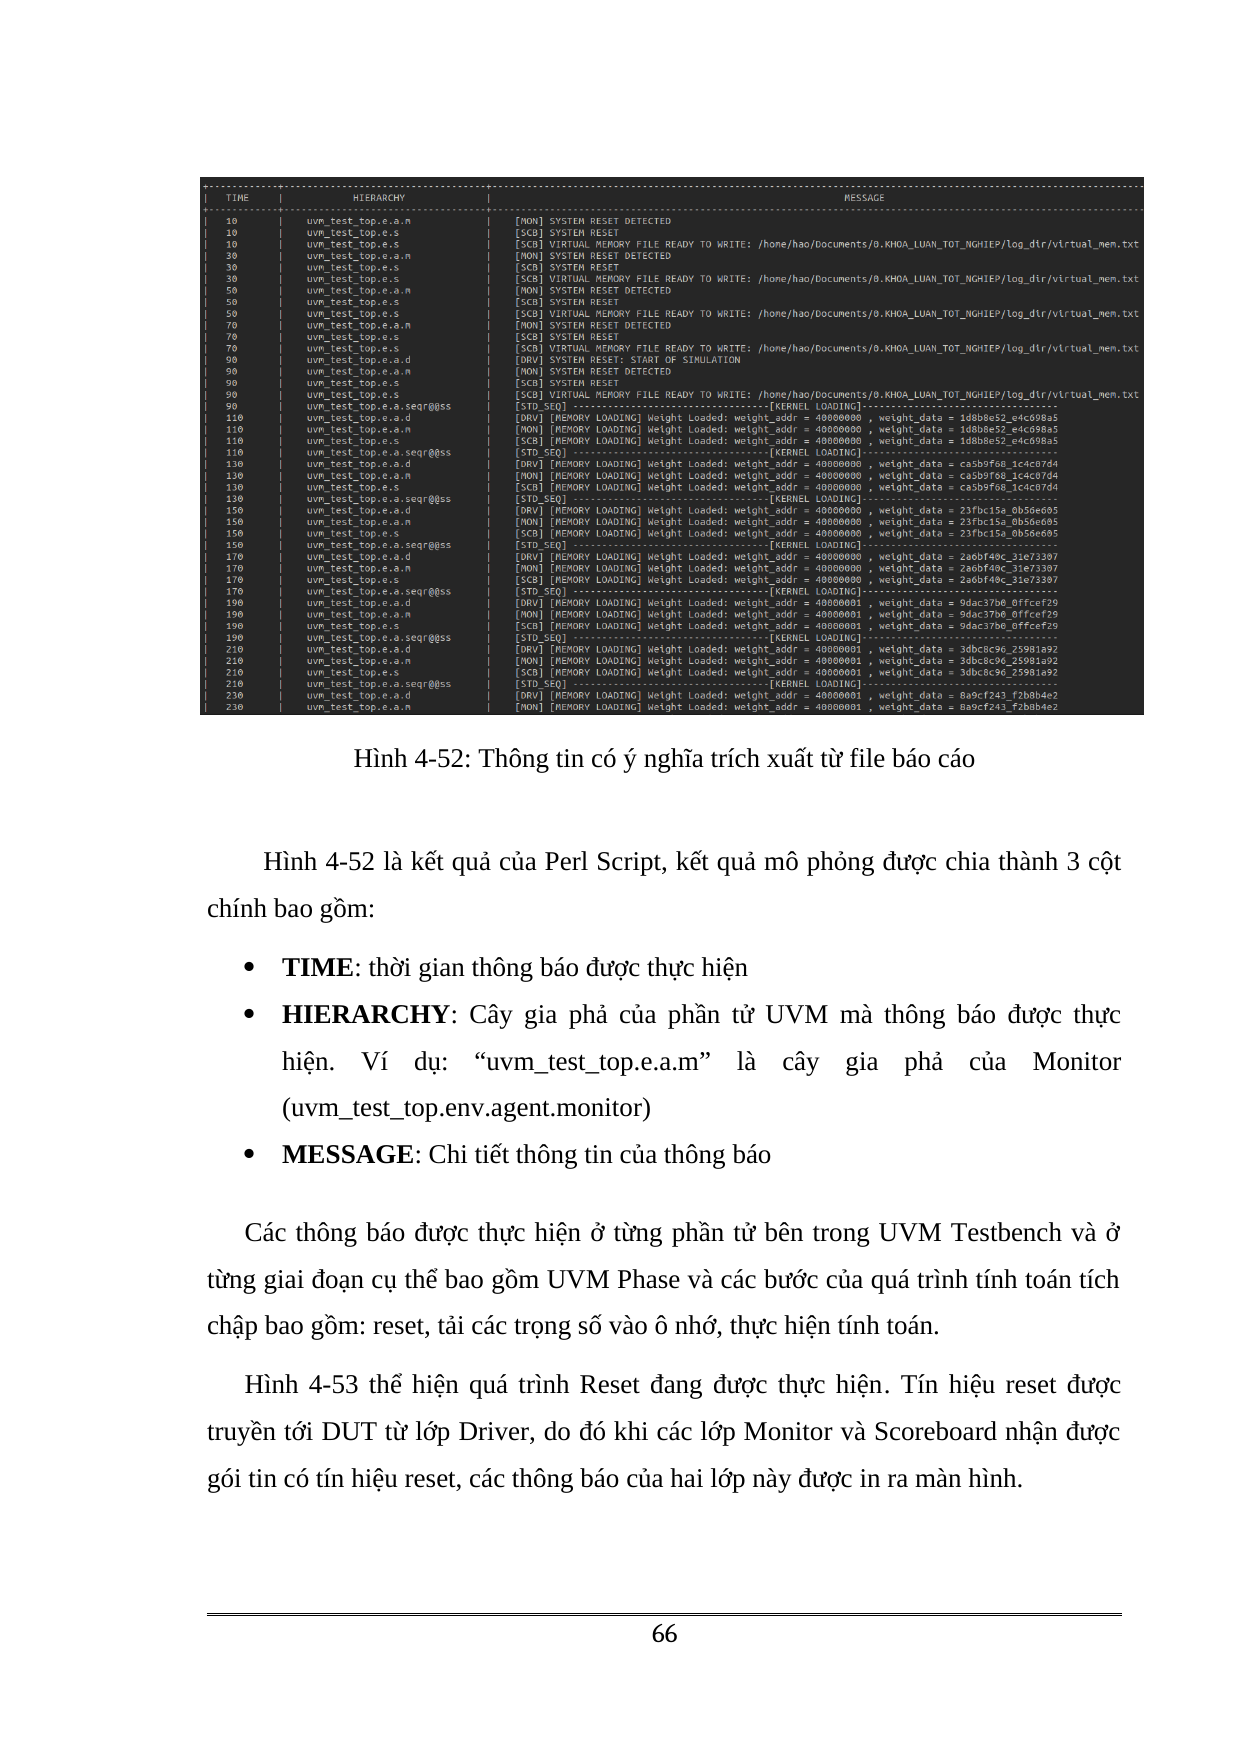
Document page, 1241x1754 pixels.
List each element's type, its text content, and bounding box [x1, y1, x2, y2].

list TIME: thời gian thông báo được thực hiện [244, 951, 1122, 982]
list MESSAGE: Chi tiết thông tin của thông báo [244, 1138, 1122, 1169]
text Các thông báo được thực hiện ở từng phần tử bên trong UVM Testbench và ở từng giai đoạn cụ thể bao gồm UVM Phase và các bước của quá trình tính toán tích chập bao gồm: reset, tải các trọng số vào ô nhớ, thực hiện tính toán. [207, 1216, 1122, 1341]
picture [200, 177, 1144, 715]
list HIERARCHY: Cây gia phả của phần tử UVM mà thông báo được thực hiện. Ví dụ: “uvm_test_top.e.a.m” là cây gia phả của Monitor (uvm_test_top.env.agent.monitor) [244, 998, 1122, 1123]
